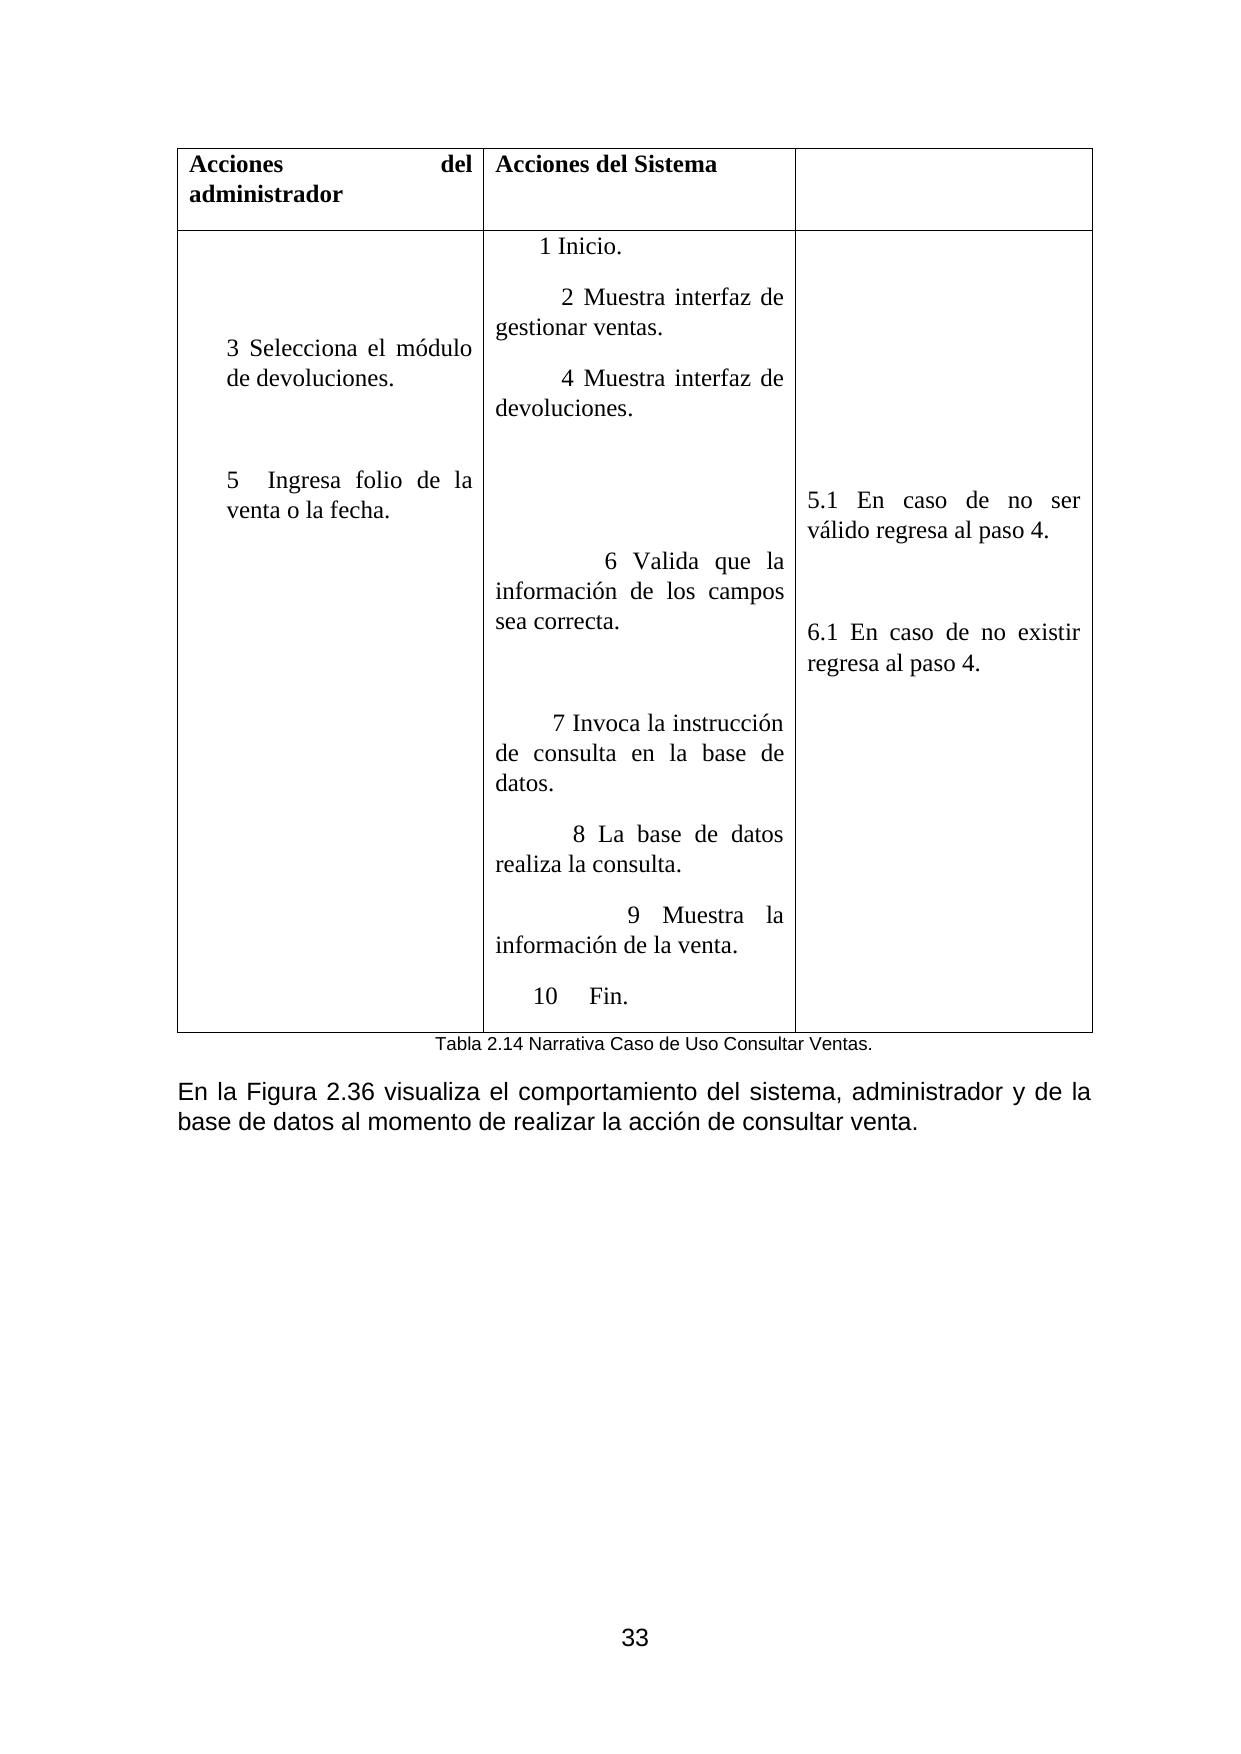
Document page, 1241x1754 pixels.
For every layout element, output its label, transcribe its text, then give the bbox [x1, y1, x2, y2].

table_cell Acciones del Sistema [484, 149, 795, 230]
text Tabla 2.14 Narrativa Caso de Uso Consultar Ventas. [215, 1033, 1092, 1054]
text En la Figura 2.36 visualiza el comportamiento del sistema, administrador y de la base de datos al momento de realizar la acción de consultar venta. [177, 1076, 1092, 1135]
table_cell Acciones del administrador [178, 149, 483, 230]
table_cell [796, 149, 1092, 230]
table_cell 3 Selecciona el módulo de devoluciones. 5 Ingresa folio de la venta o la fecha. [178, 231, 483, 1032]
table_cell 1 Inicio. 2 Muestra interfaz de gestionar ventas. 4 Muestra interfaz de devoluciones. 6 Valida que la información de los campos sea correcta. 7 Invoca la instrucción de consulta en la base de datos. 8 La base de datos realiza la consulta. 9 Muestra la información de la venta. 10 Fin. [484, 231, 795, 1032]
table_cell 5.1 En caso de no ser válido regresa al paso 4. 6.1 En caso de no existir regresa al paso 4. [796, 231, 1092, 1032]
